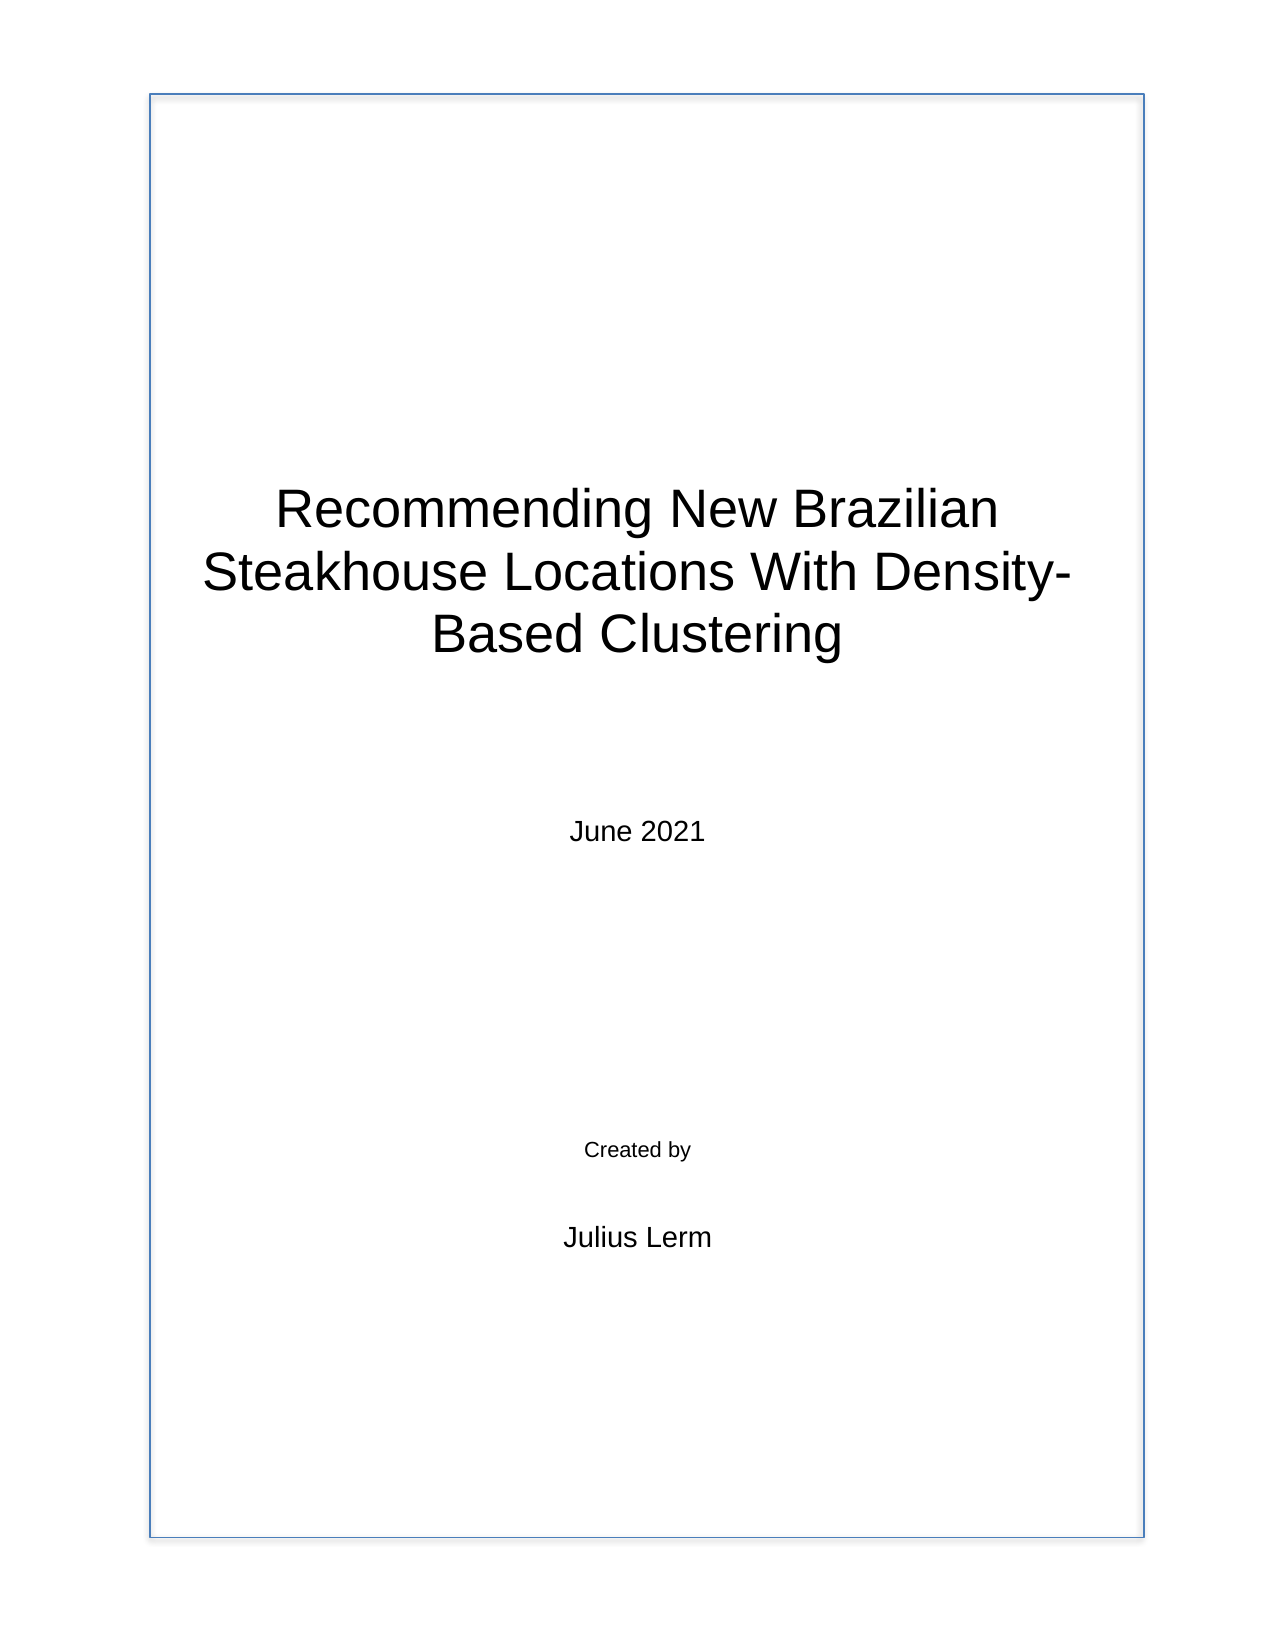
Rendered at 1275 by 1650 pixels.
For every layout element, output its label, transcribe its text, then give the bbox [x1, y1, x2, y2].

text Julius Lerm [187, 1220, 1087, 1254]
text Recommending New Brazilian Steakhouse Locations With Density-Based Clustering [187, 477, 1087, 664]
text June 2021 [187, 814, 1087, 848]
text Created by [187, 1137, 1087, 1162]
